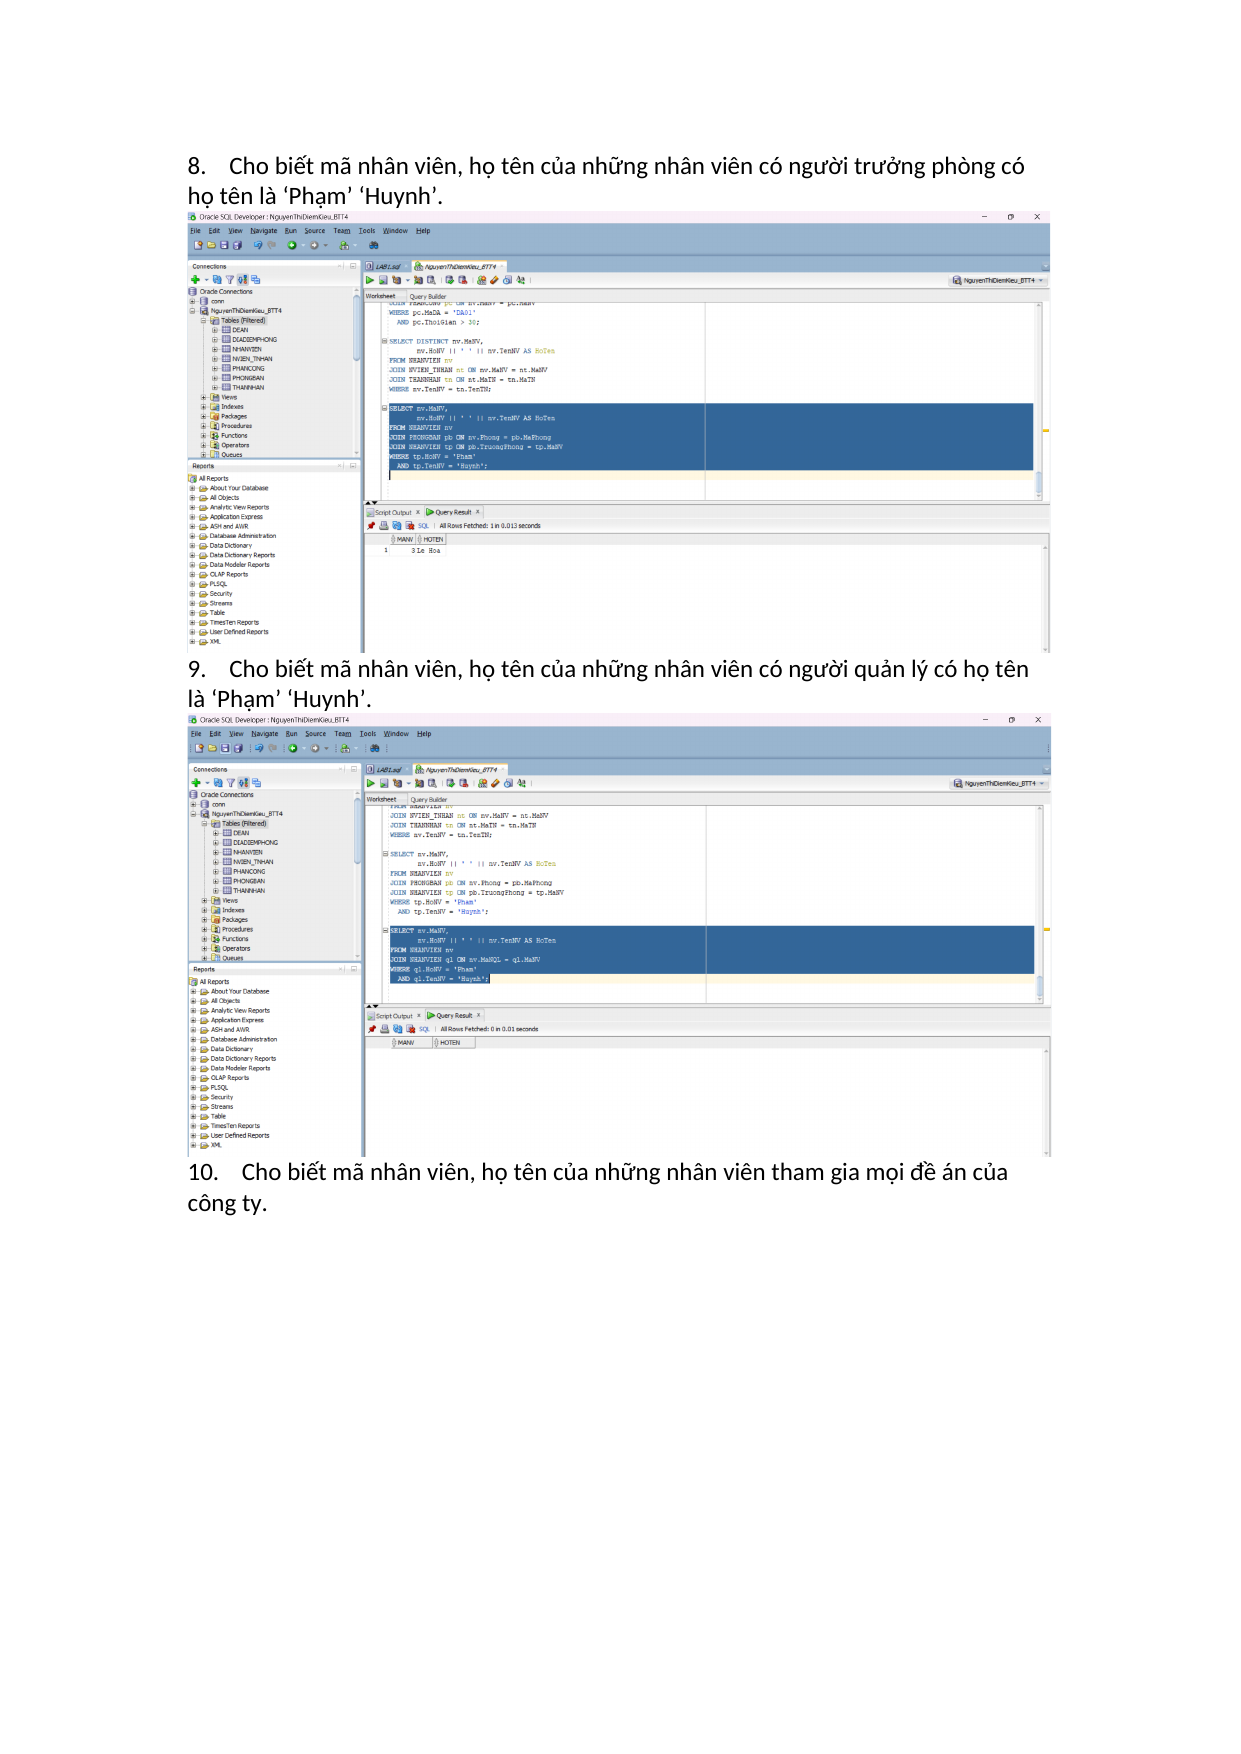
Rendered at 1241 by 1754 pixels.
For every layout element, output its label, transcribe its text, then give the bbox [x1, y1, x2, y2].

list Cho biết mã nhân viên, họ tên của những nhân viên có người trưởng phòng có họ tên là ‘Phạm’ ‘Huynh’. [187, 150, 1053, 211]
picture [187, 211, 1050, 653]
list Cho biết mã nhân viên, họ tên của những nhân viên tham gia mọi đề án của công ty. [187, 1156, 1053, 1217]
picture [187, 713, 1052, 1157]
list Cho biết mã nhân viên, họ tên của những nhân viên có người quản lý có họ tên là ‘Phạm’ ‘Huynh’. [187, 653, 1053, 714]
